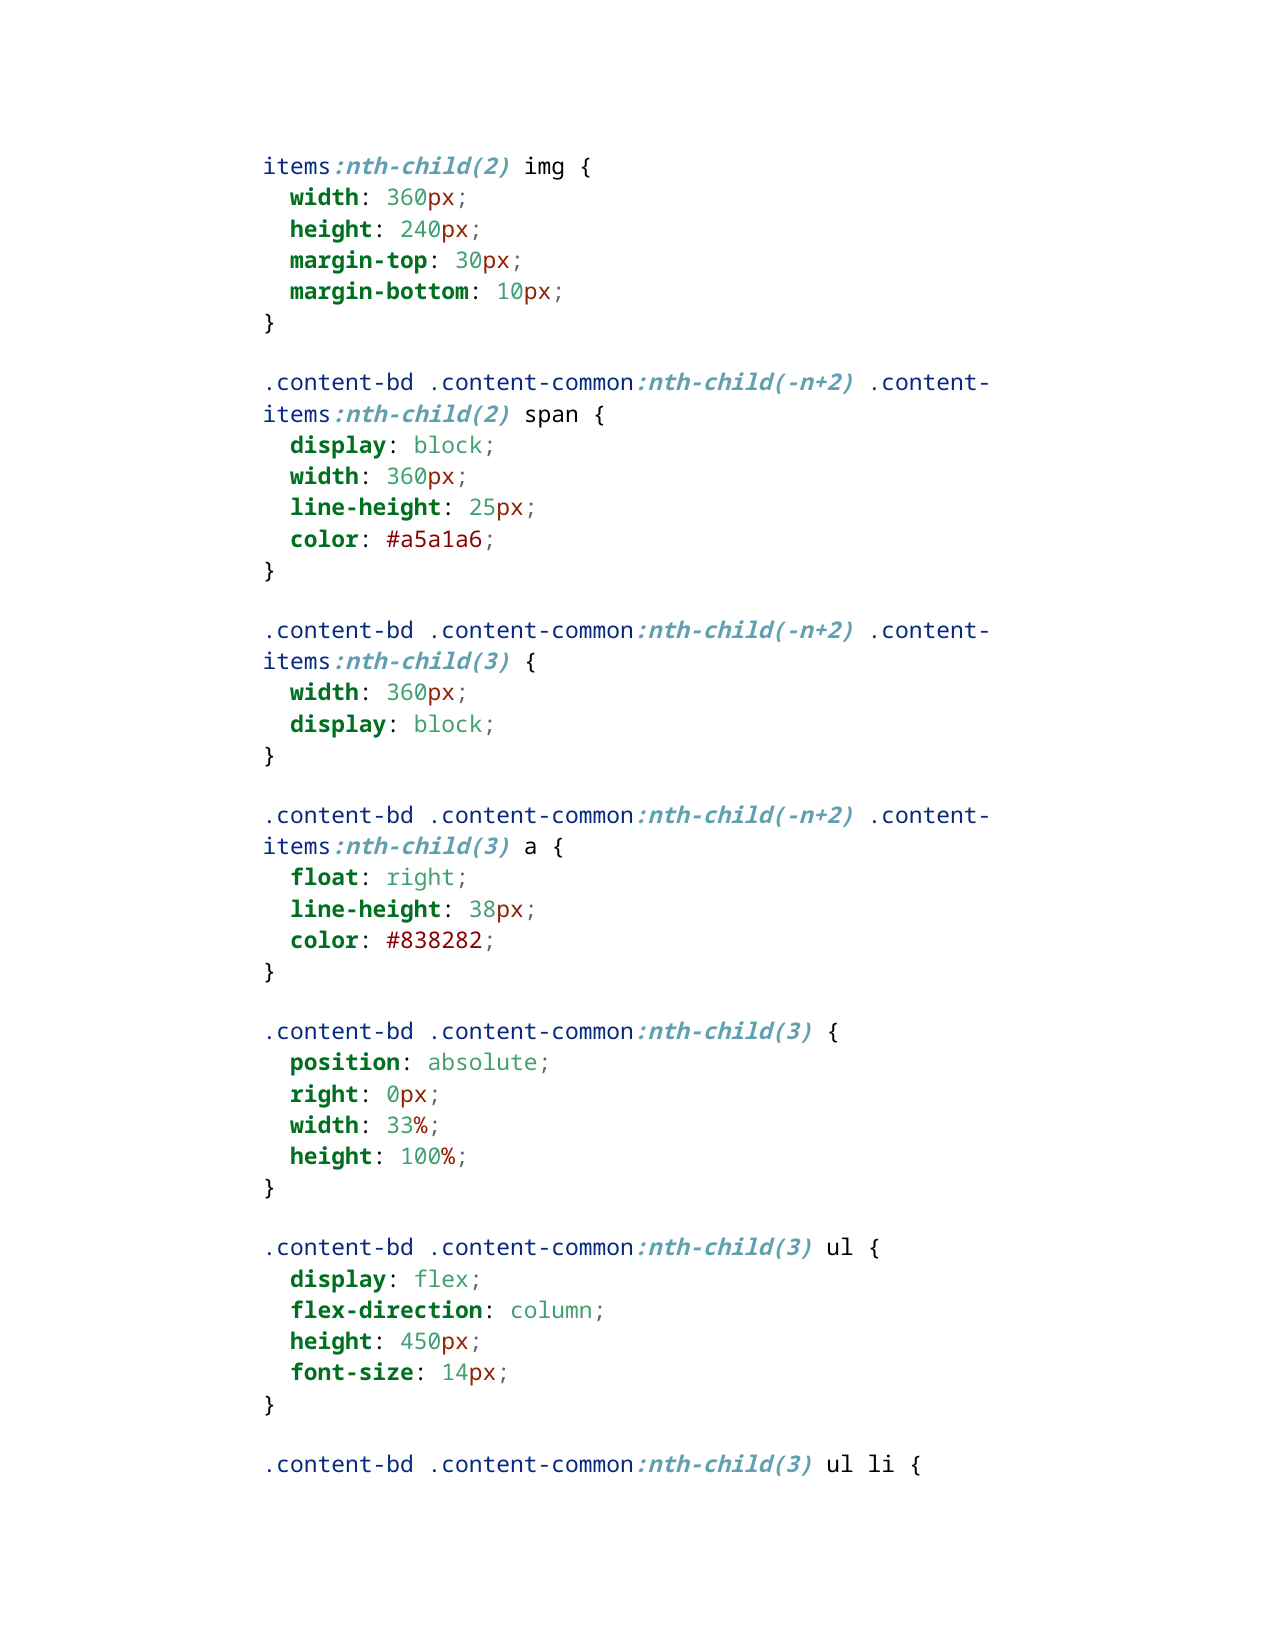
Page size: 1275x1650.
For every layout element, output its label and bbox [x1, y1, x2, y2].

list [212, 150, 1087, 1479]
